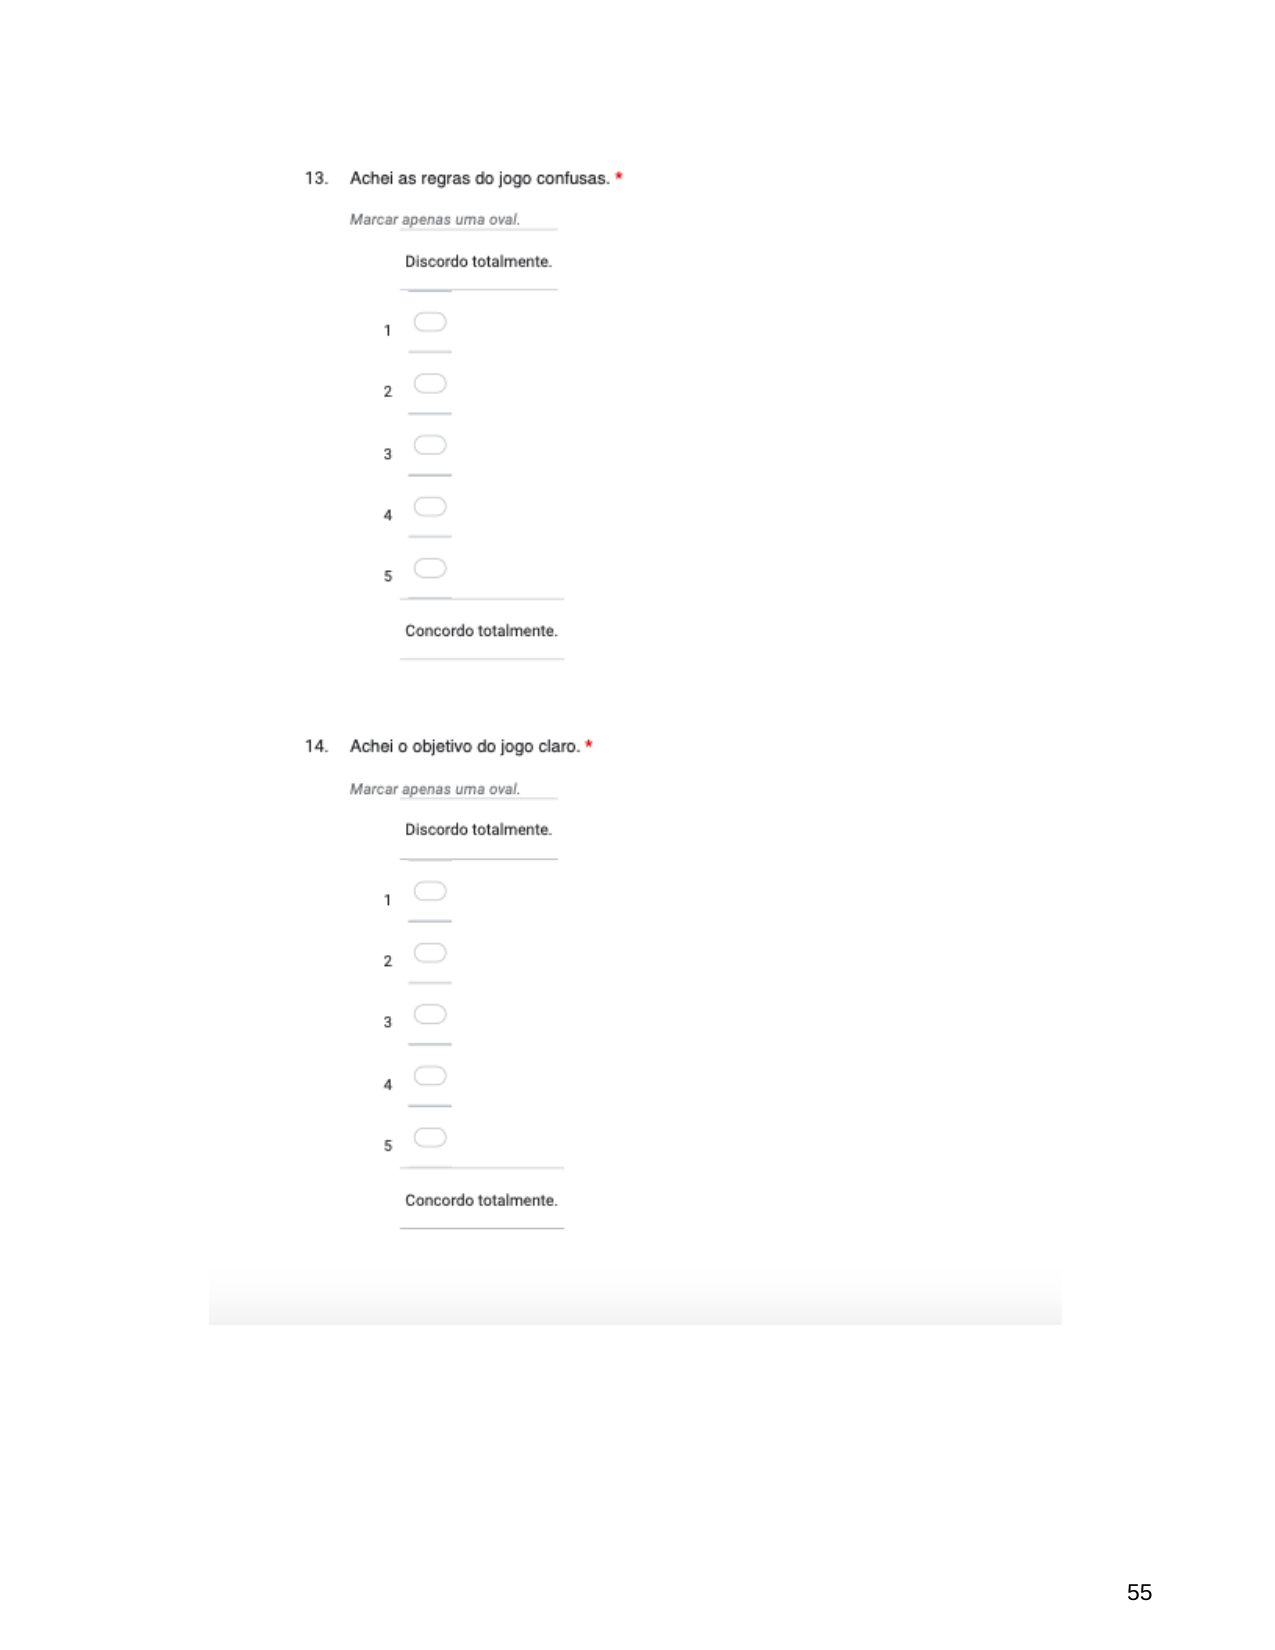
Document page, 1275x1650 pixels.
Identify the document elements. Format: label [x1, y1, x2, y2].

picture [208, 118, 1062, 1325]
